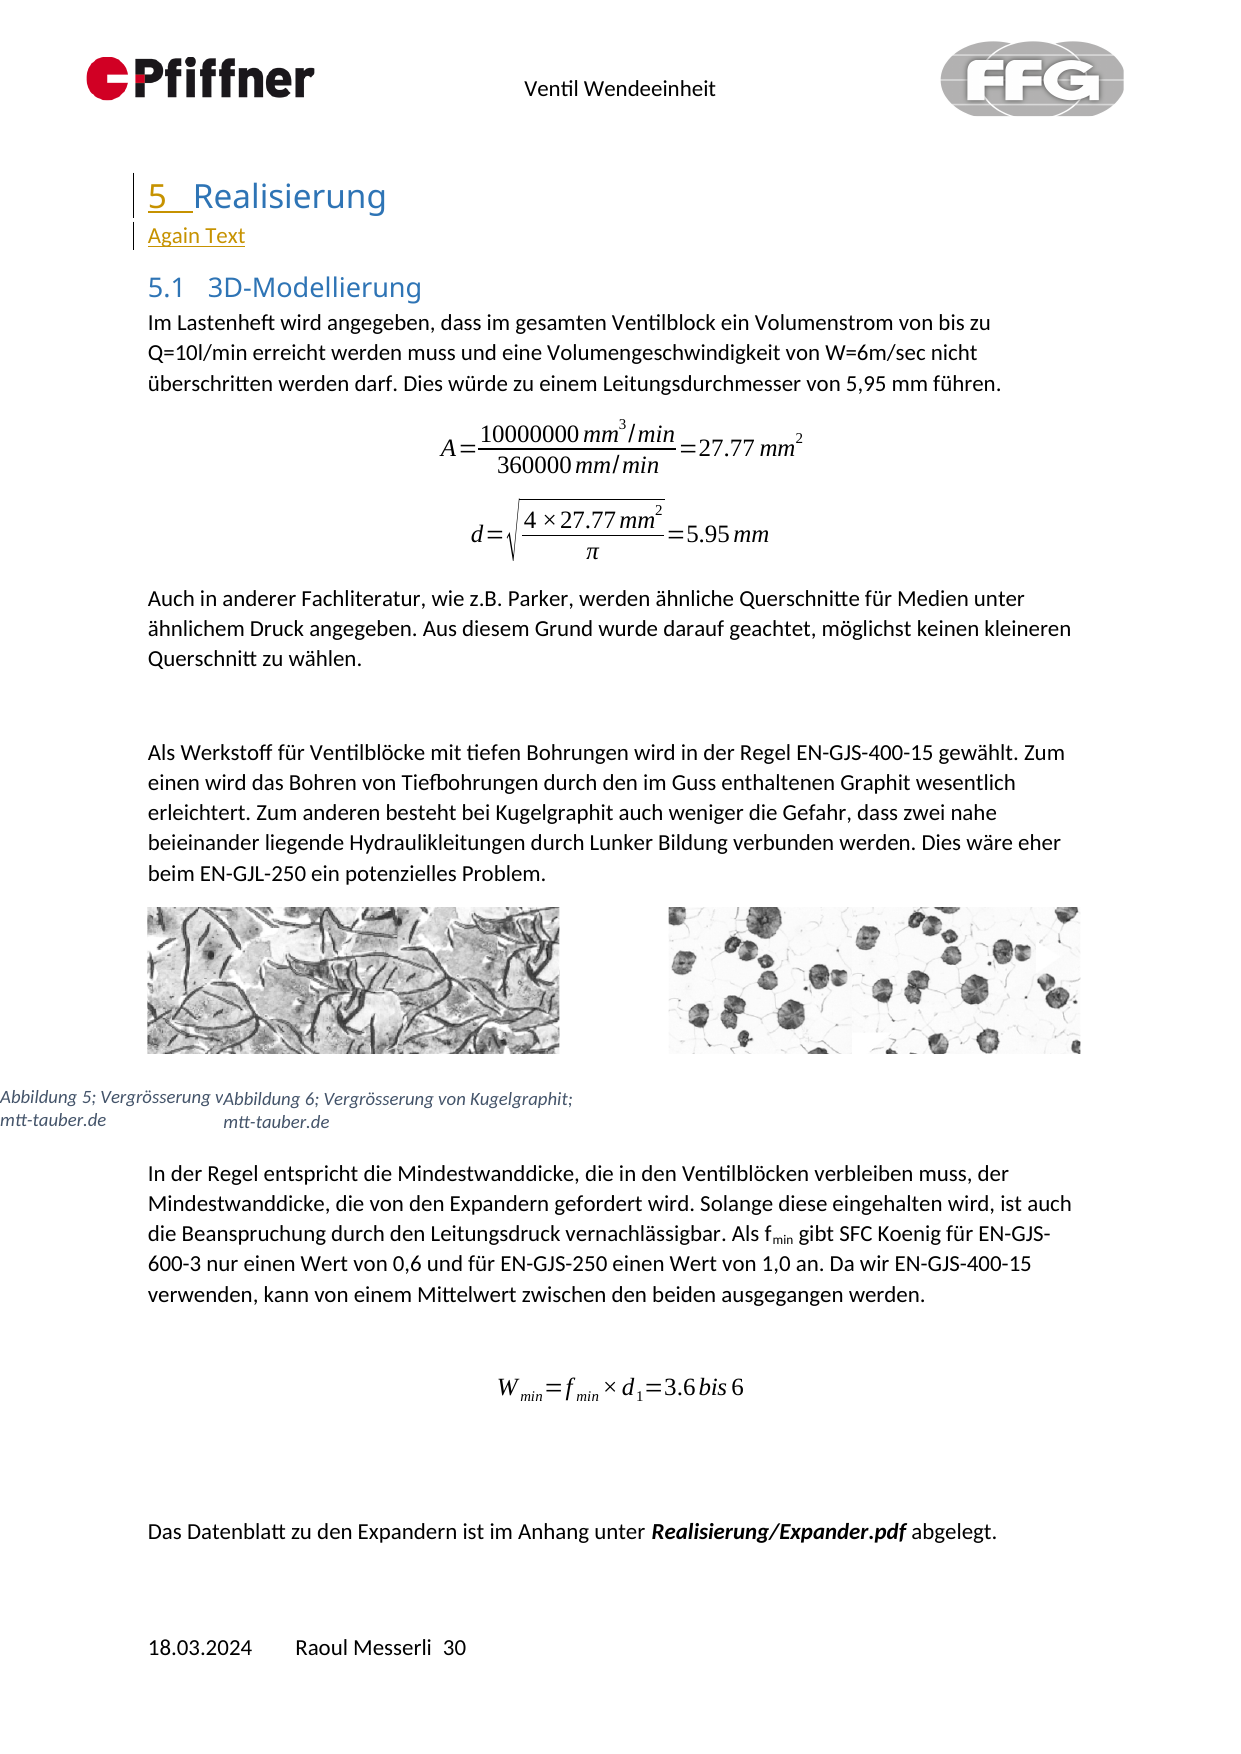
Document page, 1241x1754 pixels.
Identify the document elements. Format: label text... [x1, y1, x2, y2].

subtitle 3D-Modellierung [148, 268, 1092, 305]
text Im Lastenheft wird angegeben, dass im gesamten Ventilblock ein Volumenstrom von bis zu Q=10l/min erreicht werden muss und eine Volumengeschwindigkeit von W=6m/sec nicht überschritten werden darf. Dies würde zu einem Leitungsdurchmesser von 5,95 mm führen. [148, 308, 1092, 397]
text Auch in anderer Fachliteratur, wie z.B. Parker, werden ähnliche Querschnitte für Medien unter ähnlichem Druck angegeben. Aus diesem Grund wurde darauf geachtet, möglichst keinen kleineren Querschnitt zu wählen. [148, 584, 1092, 672]
picture [668, 907, 1081, 1054]
text Als Werkstoff für Ventilblöcke mit tiefen Bohrungen wird in der Regel EN-GJS-400-15 gewählt. Zum einen wird das Bohren von Tiefbohrungen durch den im Guss enthaltenen Graphit wesentlich erleichtert. Zum anderen besteht bei Kugelgraphit auch weniger die Gefahr, dass zwei nahe beieinander liegende Hydraulikleitungen durch Lunker Bildung verbunden werden. Dies wäre eher beim EN-GJL-250 ein potenzielles Problem. [148, 738, 1092, 887]
picture [147, 907, 560, 1054]
text Das Datenblatt zu den Expandern ist im Anhang unter Realisierung/Expander.pdf abgelegt. [148, 1517, 1092, 1545]
picture [939, 41, 1124, 116]
subtitle Realisierung [148, 173, 1092, 218]
picture [86, 57, 315, 101]
text In der Regel entspricht die Mindestwanddicke, die in den Ventilblöcken verbleiben muss, der Mindestwanddicke, die von den Expandern gefordert wird. Solange diese eingehalten wird, ist auch die Beanspruchung durch den Leitungsdruck vernachlässigbar. Als fmin gibt SFC Koenig für EN-GJS-600-3 nur einen Wert von 0,6 und für EN-GJS-250 einen Wert von 1,0 an. Da wir EN-GJS-400-15 verwenden, kann von einem Mittelwert zwischen den beiden ausgegangen werden. [148, 1159, 1092, 1308]
